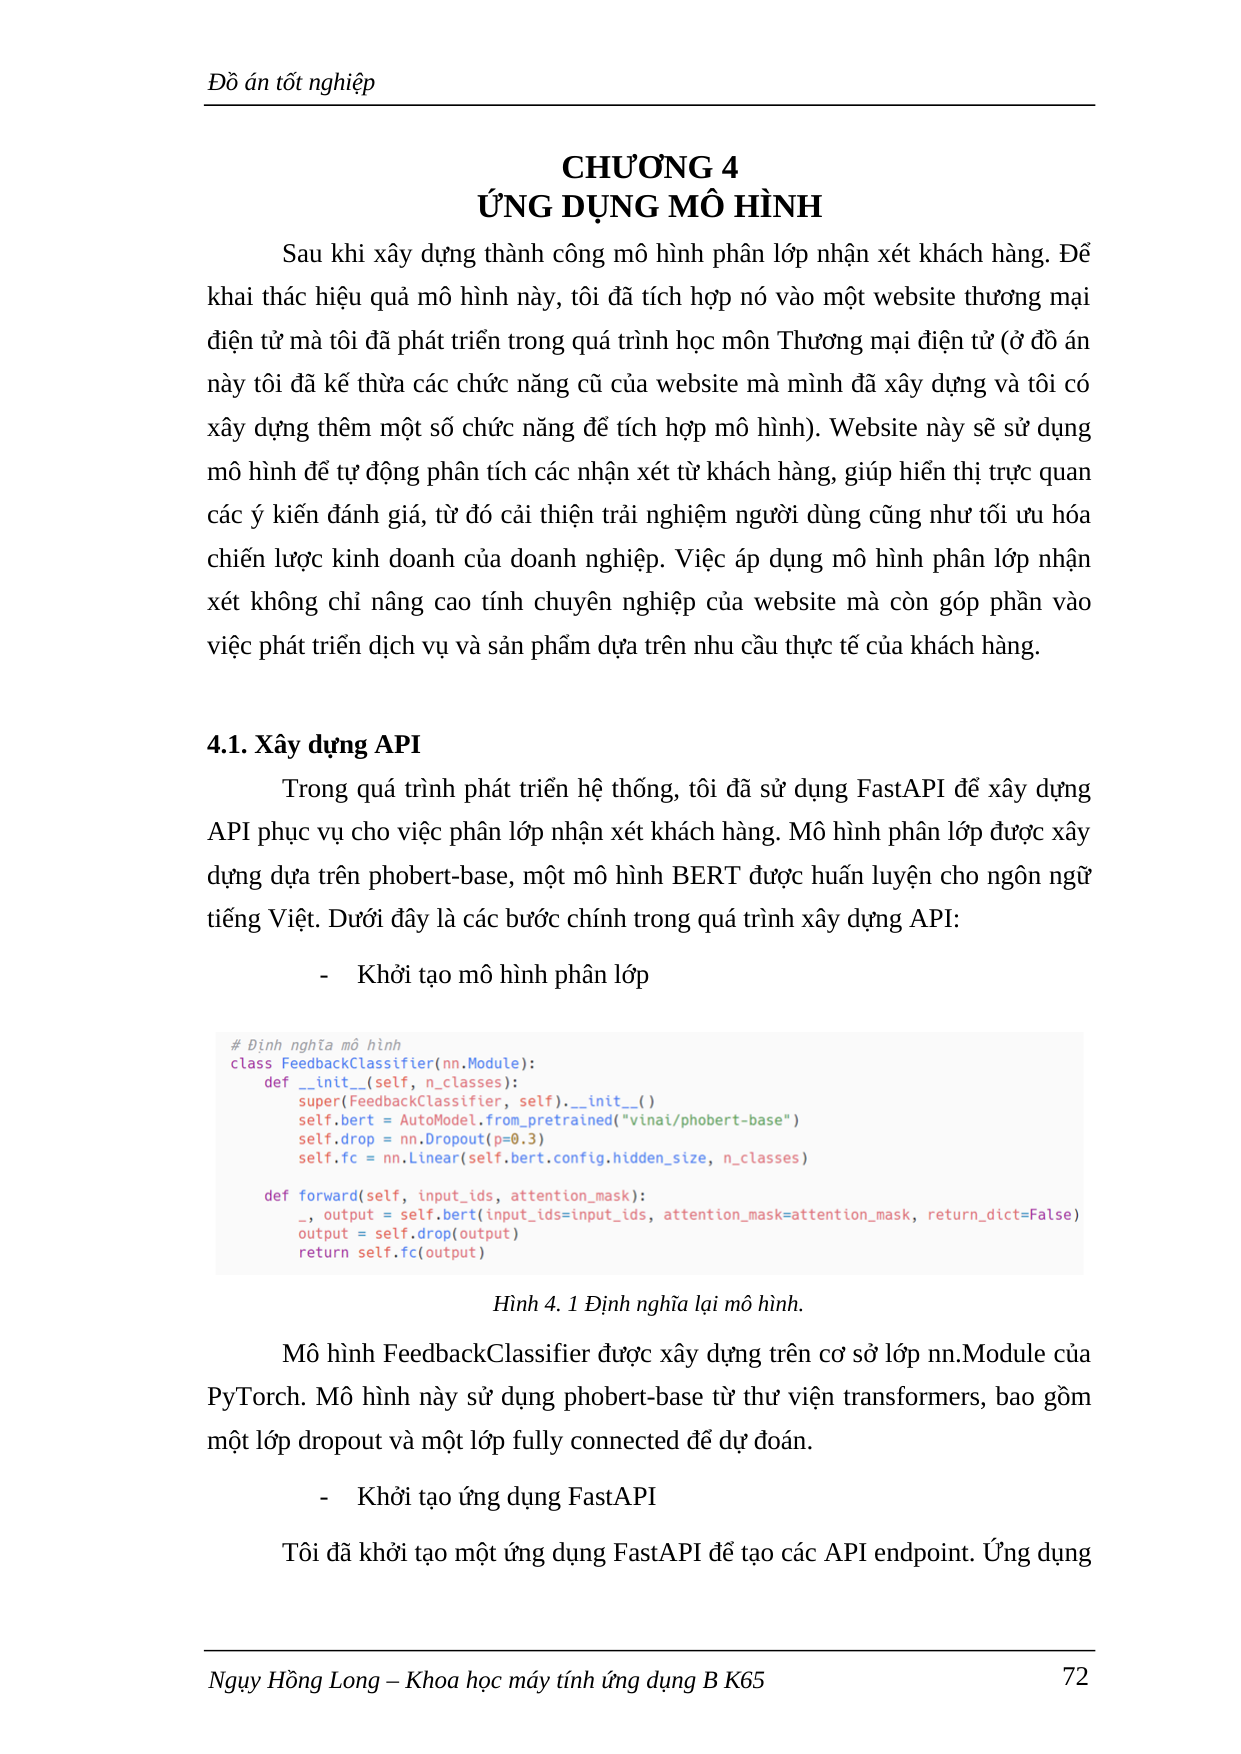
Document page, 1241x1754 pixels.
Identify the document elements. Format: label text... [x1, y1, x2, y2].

text Hình 4. 1 Định nghĩa lại mô hình. [207, 1290, 1092, 1316]
text Trong quá trình phát triển hệ thống, tôi đã sử dụng FastAPI để xây dựng API phục vụ cho việc phân lớp nhận xét khách hàng. Mô hình phân lớp được xây dựng dựa trên phobert-base, một mô hình BERT được huấn luyện cho ngôn ngữ tiếng Việt. Dưới đây là các bước chính trong quá trình xây dựng API: [207, 772, 1092, 934]
picture [215, 1032, 1084, 1275]
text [207, 1536, 1092, 1567]
text Sau khi xây dựng thành công mô hình phân lớp nhận xét khách hàng. Để khai thác hiệu quả mô hình này, tôi đã tích hợp nó vào một website thương mại điện tử mà tôi đã phát triển trong quá trình học môn Thương mại điện tử (ở đồ án này tôi đã kế thừa các chức năng cũ của website mà mình đã xây dựng và tôi có xây dựng thêm một số chức năng để tích hợp mô hình). Website này sẽ sử dụng mô hình để tự động phân tích các nhận xét từ khách hàng, giúp hiển thị trực quan các ý kiến đánh giá, từ đó cải thiện trải nghiệm người dùng cũng như tối ưu hóa chiến lược kinh doanh của doanh nghiệp. Việc áp dụng mô hình phân lớp nhận xét không chỉ nâng cao tính chuyên nghiệp của website mà còn góp phần vào việc phát triển dịch vụ và sản phẩm dựa trên nhu cầu thực tế của khách hàng. [207, 237, 1092, 660]
subtitle CHƯƠNG 4 [207, 148, 1092, 186]
list Khởi tạo mô hình phân lớp [319, 959, 1092, 990]
text Mô hình FeedbackClassifier được xây dựng trên cơ sở lớp nn.Module của PyTorch. Mô hình này sử dụng phobert-base từ thư viện transformers, bao gồm một lớp dropout và một lớp fully connected để dự đoán. [207, 1337, 1092, 1455]
list Khởi tạo ứng dụng FastAPI [319, 1480, 1092, 1511]
subtitle 4.1. Xây dựng API [207, 728, 1092, 759]
subtitle ỨNG DỤNG MÔ HÌNH [207, 186, 1092, 224]
